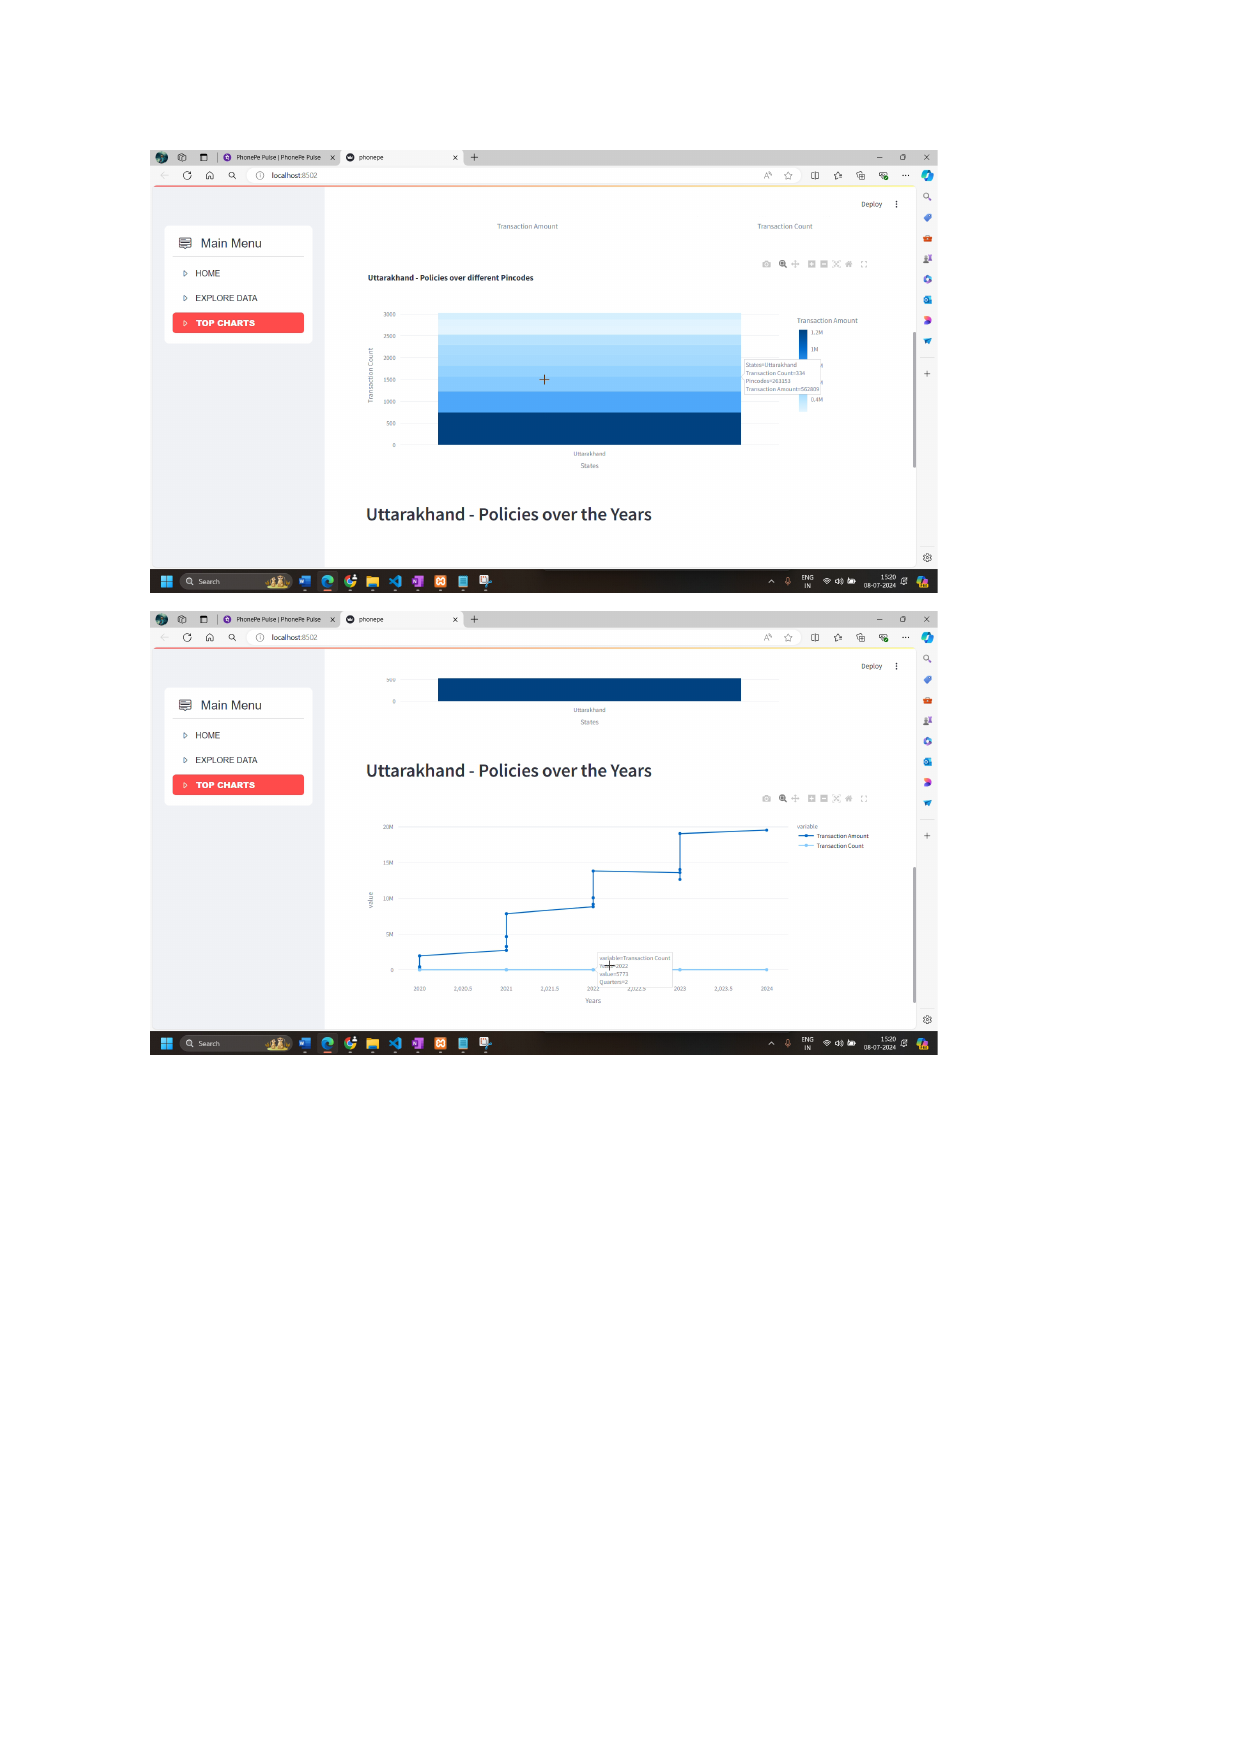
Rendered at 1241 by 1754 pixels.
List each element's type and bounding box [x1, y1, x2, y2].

picture [150, 611, 938, 1055]
picture [150, 150, 938, 593]
